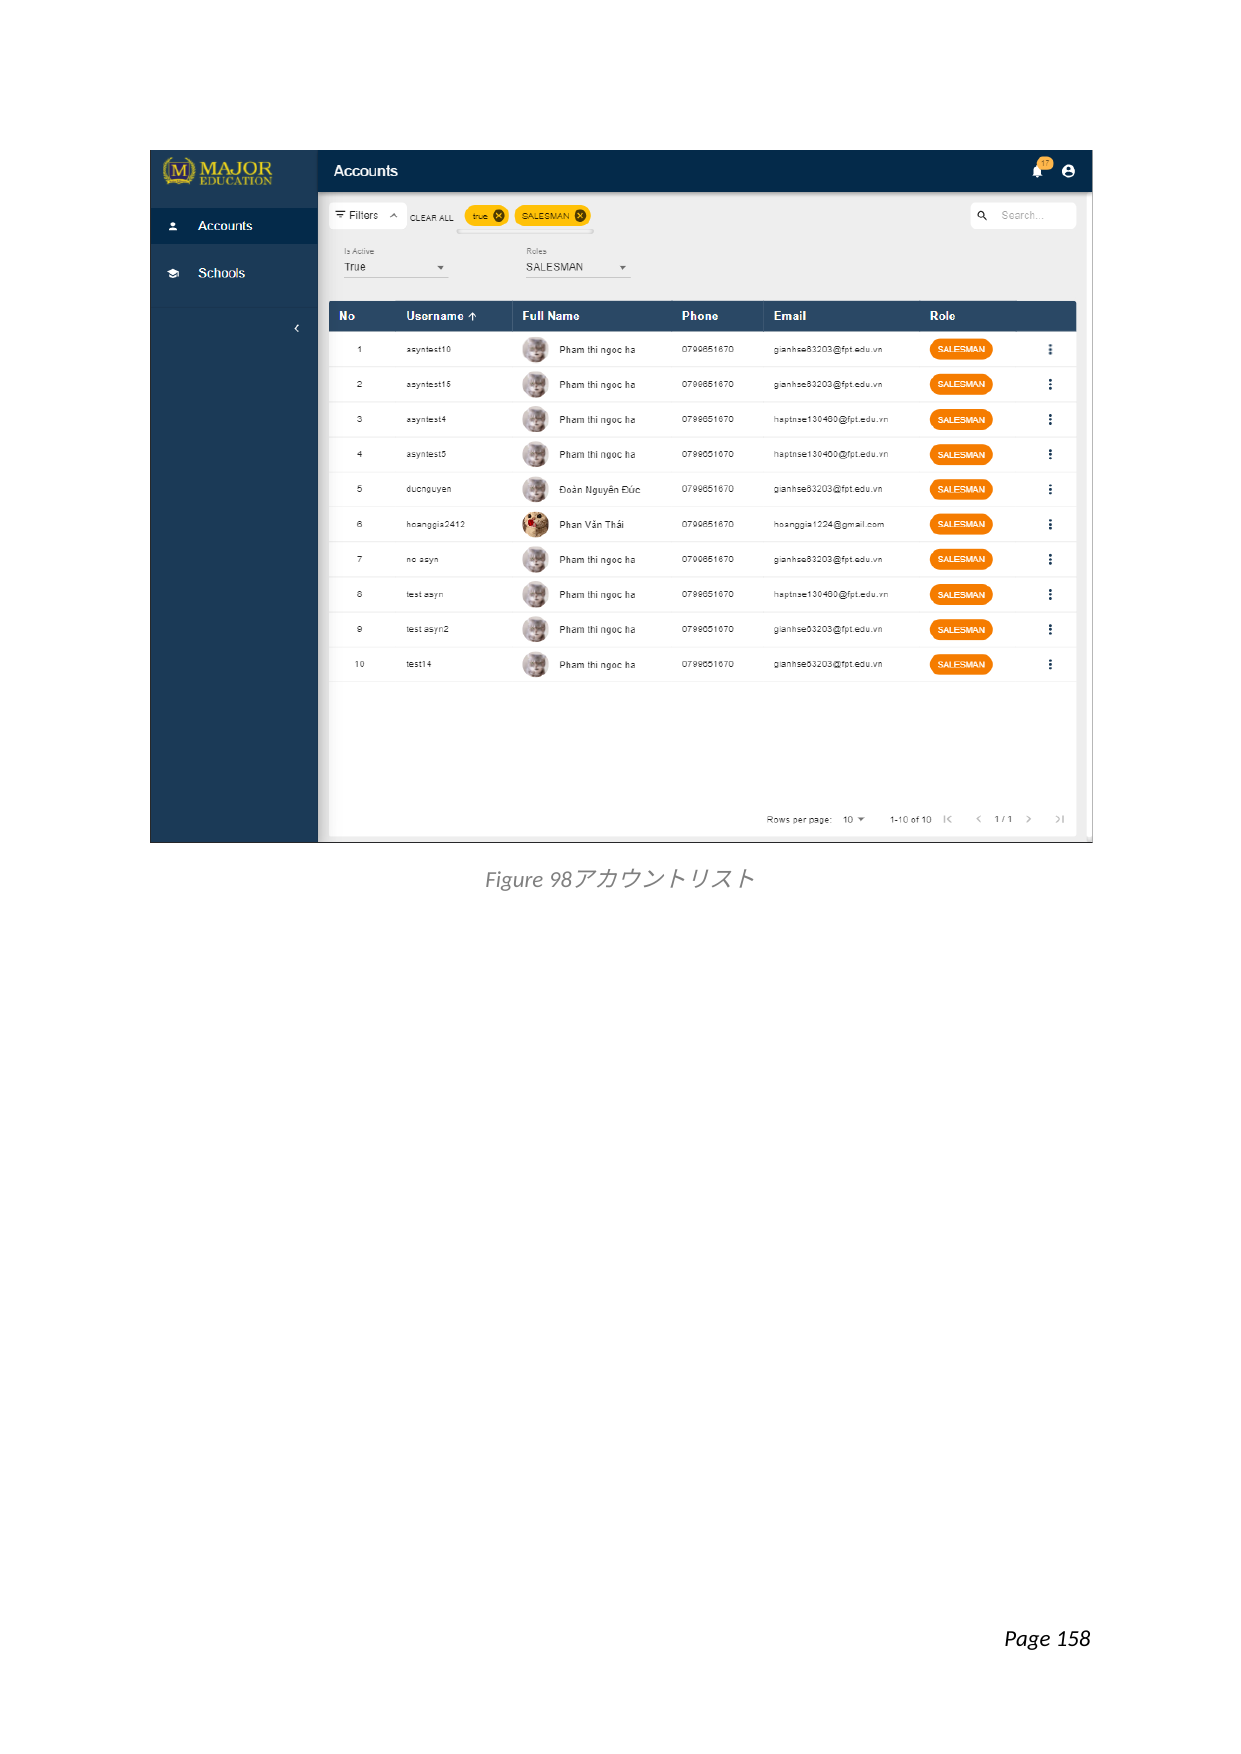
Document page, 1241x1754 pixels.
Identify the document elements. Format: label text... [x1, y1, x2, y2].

picture [150, 150, 1093, 843]
